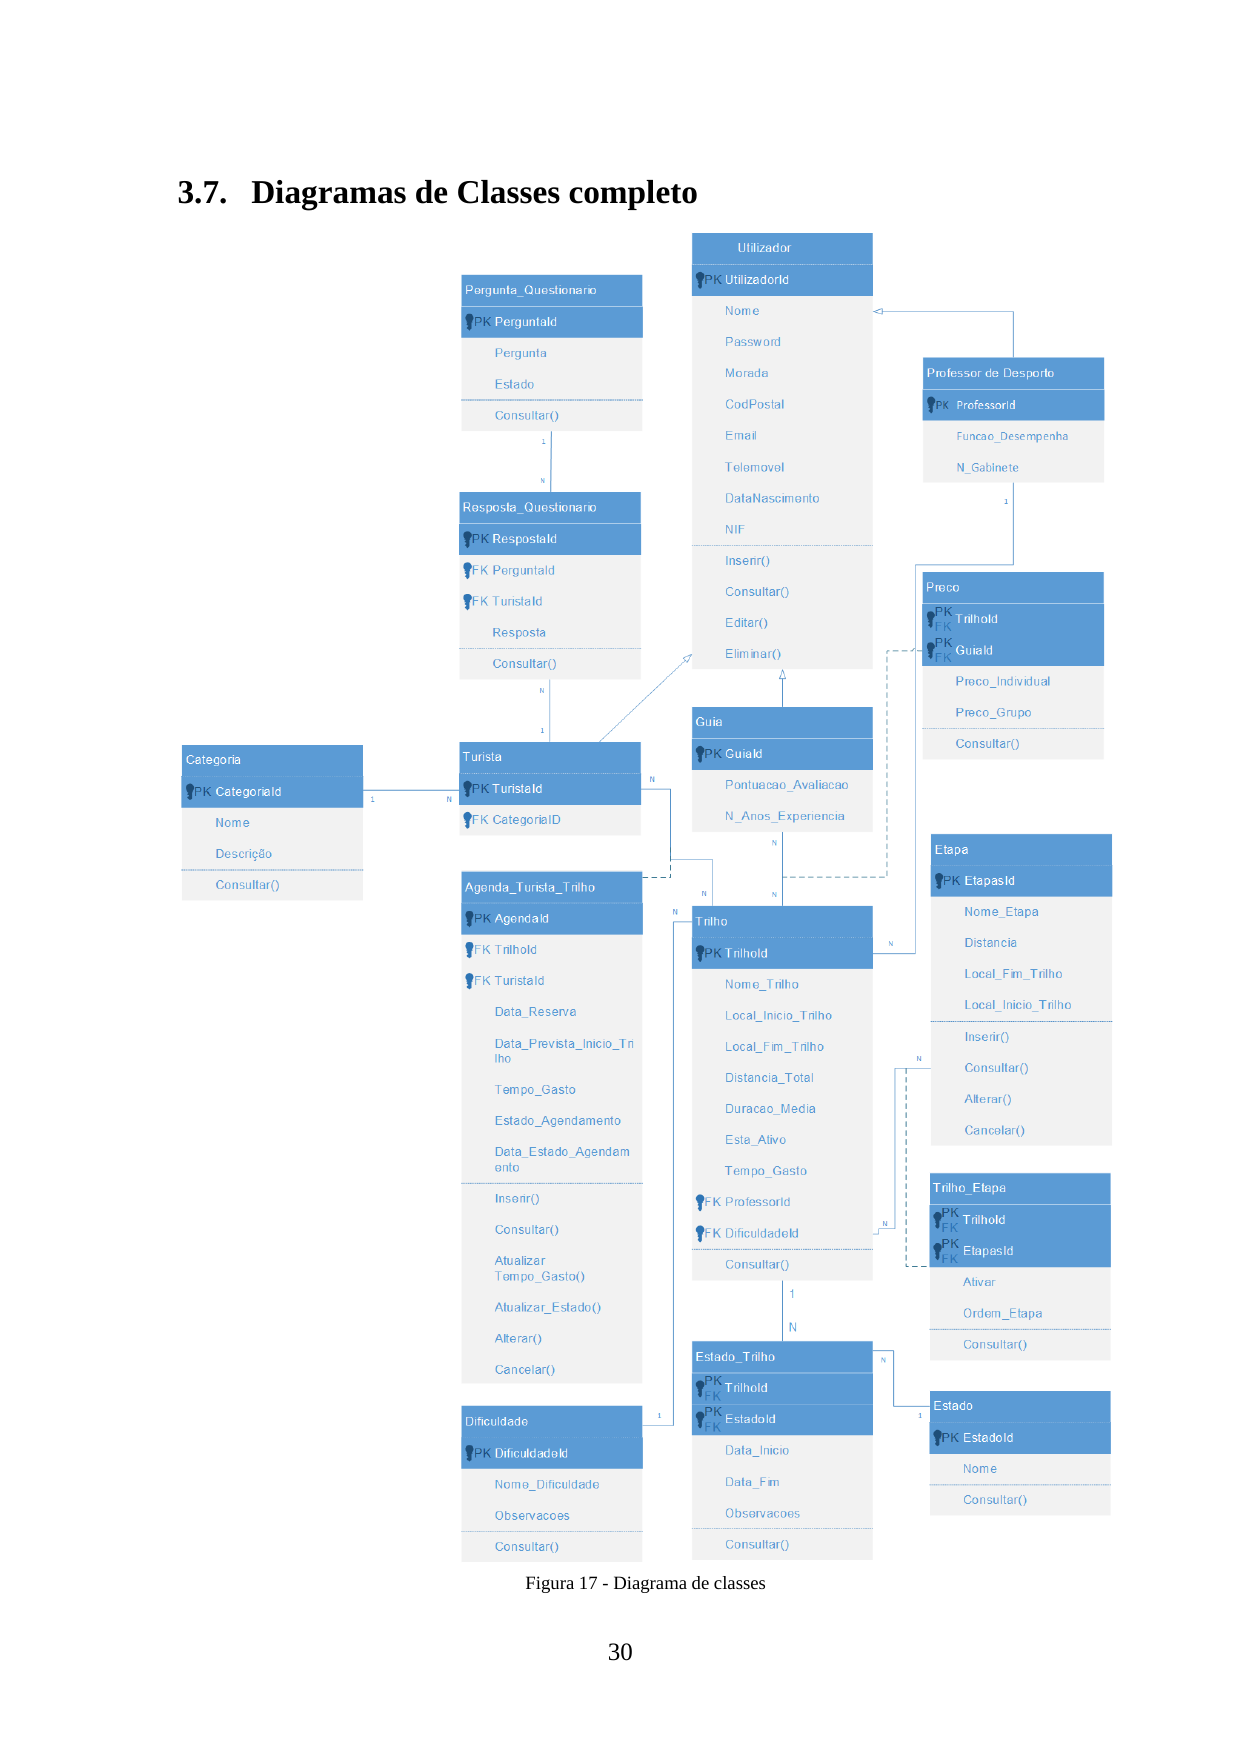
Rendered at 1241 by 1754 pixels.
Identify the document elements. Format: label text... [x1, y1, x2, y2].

subtitle Diagramas de Classes completo [177, 173, 1063, 211]
picture [178, 231, 1113, 1563]
